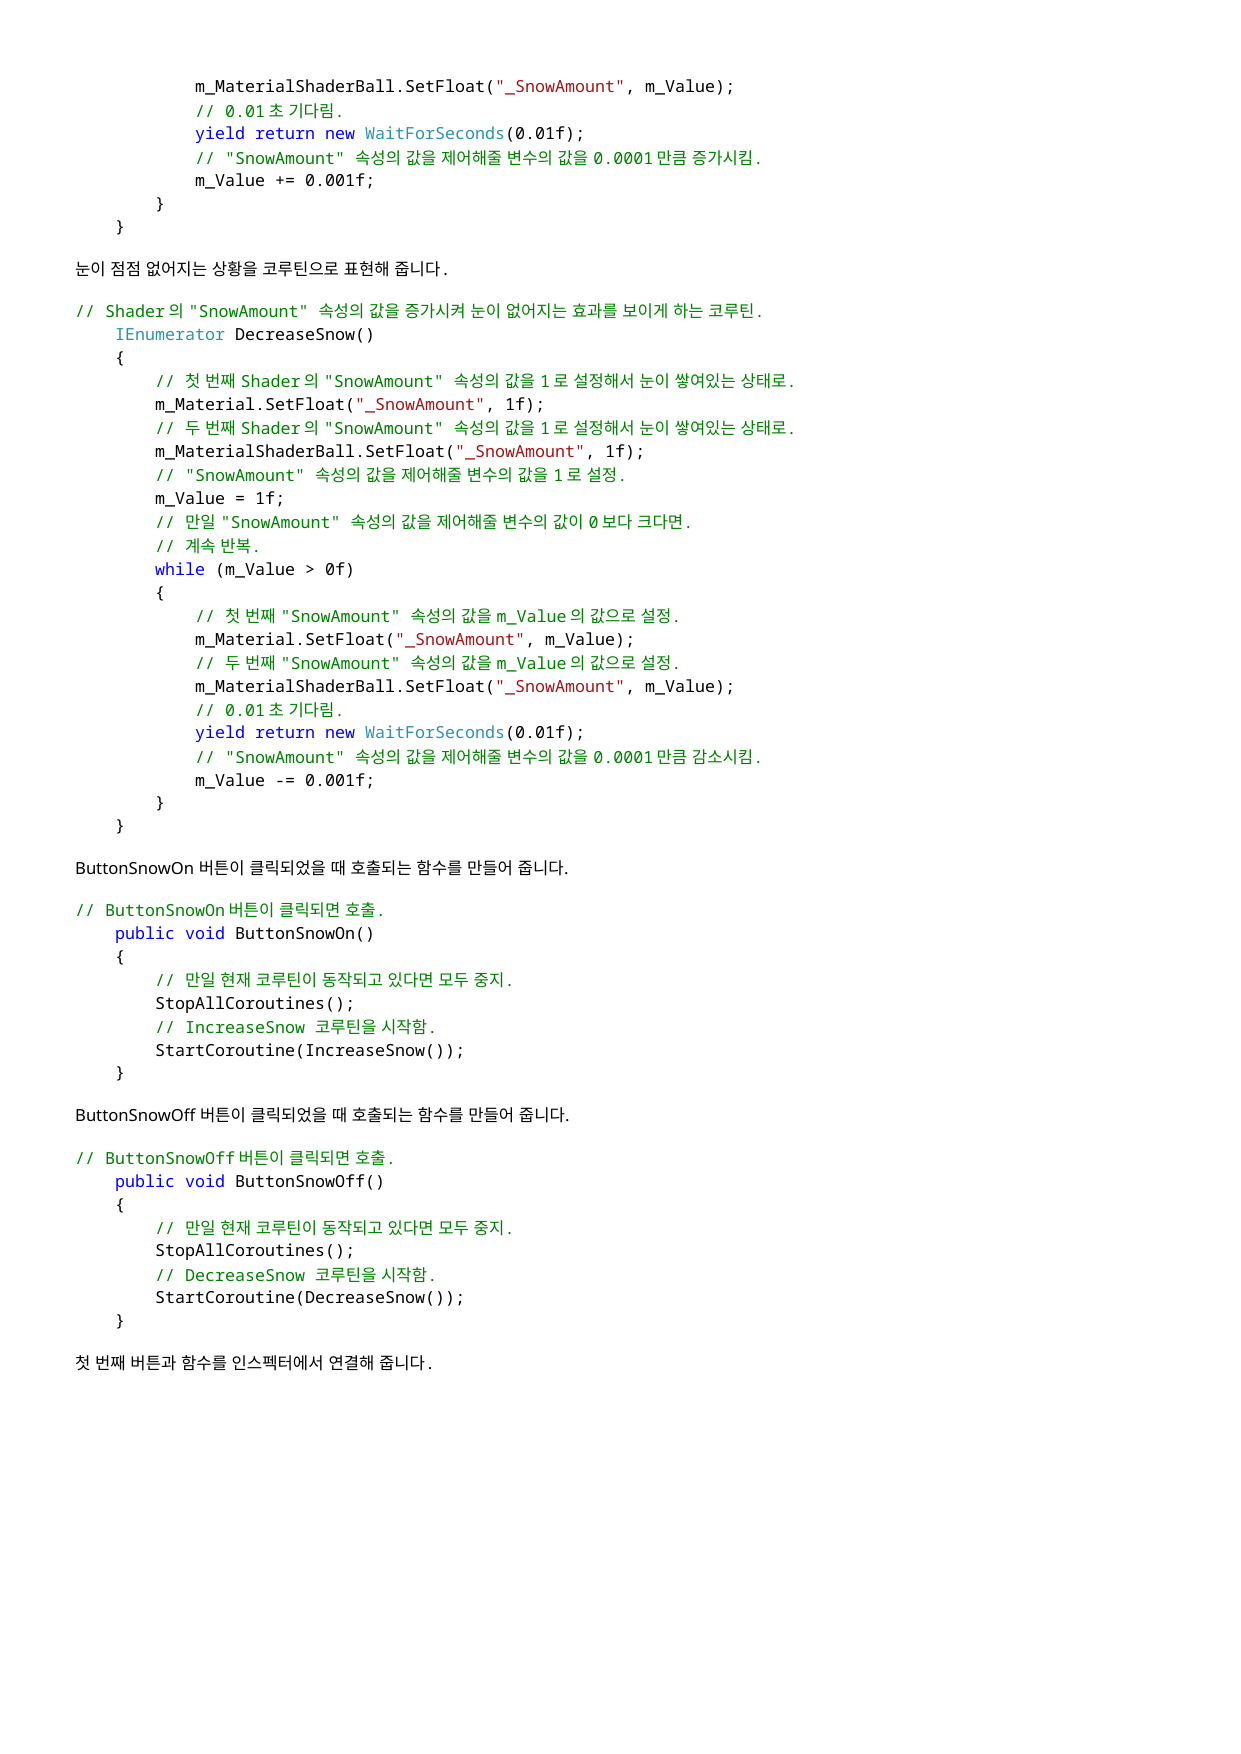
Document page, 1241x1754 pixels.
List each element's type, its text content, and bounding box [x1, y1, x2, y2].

text StartCoroutine(DecreaseSnow()); [75, 1286, 1165, 1309]
text IEnumerator DecreaseSnow() [75, 323, 1165, 345]
text yield return new WaitForSeconds(0.01f); [75, 721, 1165, 744]
text m_MaterialShaderBall.SetFloat("_SnowAmount", m_Value); [75, 674, 1165, 697]
text // 0.01초 기다림. [75, 697, 1165, 721]
text public void ButtonSnowOff() [75, 1169, 1165, 1192]
text // 만일 현재 코루틴이 동작되고 있다면 모두 중지. [75, 967, 1165, 991]
text // 계속 반복. [75, 533, 1165, 557]
text m_Material.SetFloat("_SnowAmount", 1f); [75, 392, 1165, 415]
text // IncreaseSnow 코루틴을 시작함. [75, 1014, 1165, 1038]
text ButtonSnowOff 버튼이 클릭되었을 때 호출되는 함수를 만들어 줍니다. [75, 1102, 1165, 1127]
text { [75, 345, 1165, 368]
text // 두 번째 "SnowAmount" 속성의 값을 m_Value의 값으로 설정. [75, 650, 1165, 674]
text // "SnowAmount" 속성의 값을 제어해줄 변수의 값을 1로 설정. [75, 462, 1165, 486]
text // 0.01초 기다림. [75, 98, 1165, 122]
text public void ButtonSnowOn() [75, 922, 1165, 944]
text StopAllCoroutines(); [75, 991, 1165, 1014]
text // 만일 "SnowAmount" 속성의 값을 제어해줄 변수의 값이 0보다 크다면. [75, 509, 1165, 533]
text } [75, 214, 1165, 237]
text } [75, 791, 1165, 813]
text 첫 번째 버튼과 함수를 인스펙터에서 연결해 줍니다. [75, 1350, 1165, 1374]
text m_MaterialShaderBall.SetFloat("_SnowAmount", m_Value); [75, 75, 1165, 98]
text } [75, 192, 1165, 214]
text // 첫 번째 Shader의 "SnowAmount" 속성의 값을 1로 설정해서 눈이 쌓여있는 상태로. [75, 368, 1165, 392]
text // 두 번째 Shader의 "SnowAmount" 속성의 값을 1로 설정해서 눈이 쌓여있는 상태로. [75, 415, 1165, 439]
text // ButtonSnowOn버튼이 클릭되면 호출. [75, 897, 1165, 922]
text { [75, 944, 1165, 967]
text } [75, 1061, 1165, 1084]
text // 만일 현재 코루틴이 동작되고 있다면 모두 중지. [75, 1215, 1165, 1239]
text // ButtonSnowOff버튼이 클릭되면 호출. [75, 1145, 1165, 1169]
text } [75, 813, 1165, 836]
text // Shader의 "SnowAmount" 속성의 값을 증가시켜 눈이 없어지는 효과를 보이게 하는 코루틴. [75, 298, 1165, 323]
text m_MaterialShaderBall.SetFloat("_SnowAmount", 1f); [75, 439, 1165, 462]
text // "SnowAmount" 속성의 값을 제어해줄 변수의 값을 0.0001만큼 증가시킴. [75, 145, 1165, 169]
text m_Value += 0.001f; [75, 169, 1165, 192]
text m_Material.SetFloat("_SnowAmount", m_Value); [75, 627, 1165, 650]
text while (m_Value > 0f) [75, 557, 1165, 580]
text StopAllCoroutines(); [75, 1239, 1165, 1262]
text ButtonSnowOn 버튼이 클릭되었을 때 호출되는 함수를 만들어 줍니다. [75, 855, 1165, 879]
text m_Value = 1f; [75, 486, 1165, 509]
text m_Value -= 0.001f; [75, 768, 1165, 791]
text // DecreaseSnow 코루틴을 시작함. [75, 1262, 1165, 1286]
text yield return new WaitForSeconds(0.01f); [75, 122, 1165, 145]
text { [75, 1192, 1165, 1215]
text } [75, 1309, 1165, 1331]
text // "SnowAmount" 속성의 값을 제어해줄 변수의 값을 0.0001만큼 감소시킴. [75, 744, 1165, 768]
text 눈이 점점 없어지는 상황을 코루틴으로 표현해 줍니다. [75, 256, 1165, 280]
text // 첫 번째 "SnowAmount" 속성의 값을 m_Value의 값으로 설정. [75, 603, 1165, 627]
text { [75, 580, 1165, 603]
text StartCoroutine(IncreaseSnow()); [75, 1038, 1165, 1061]
